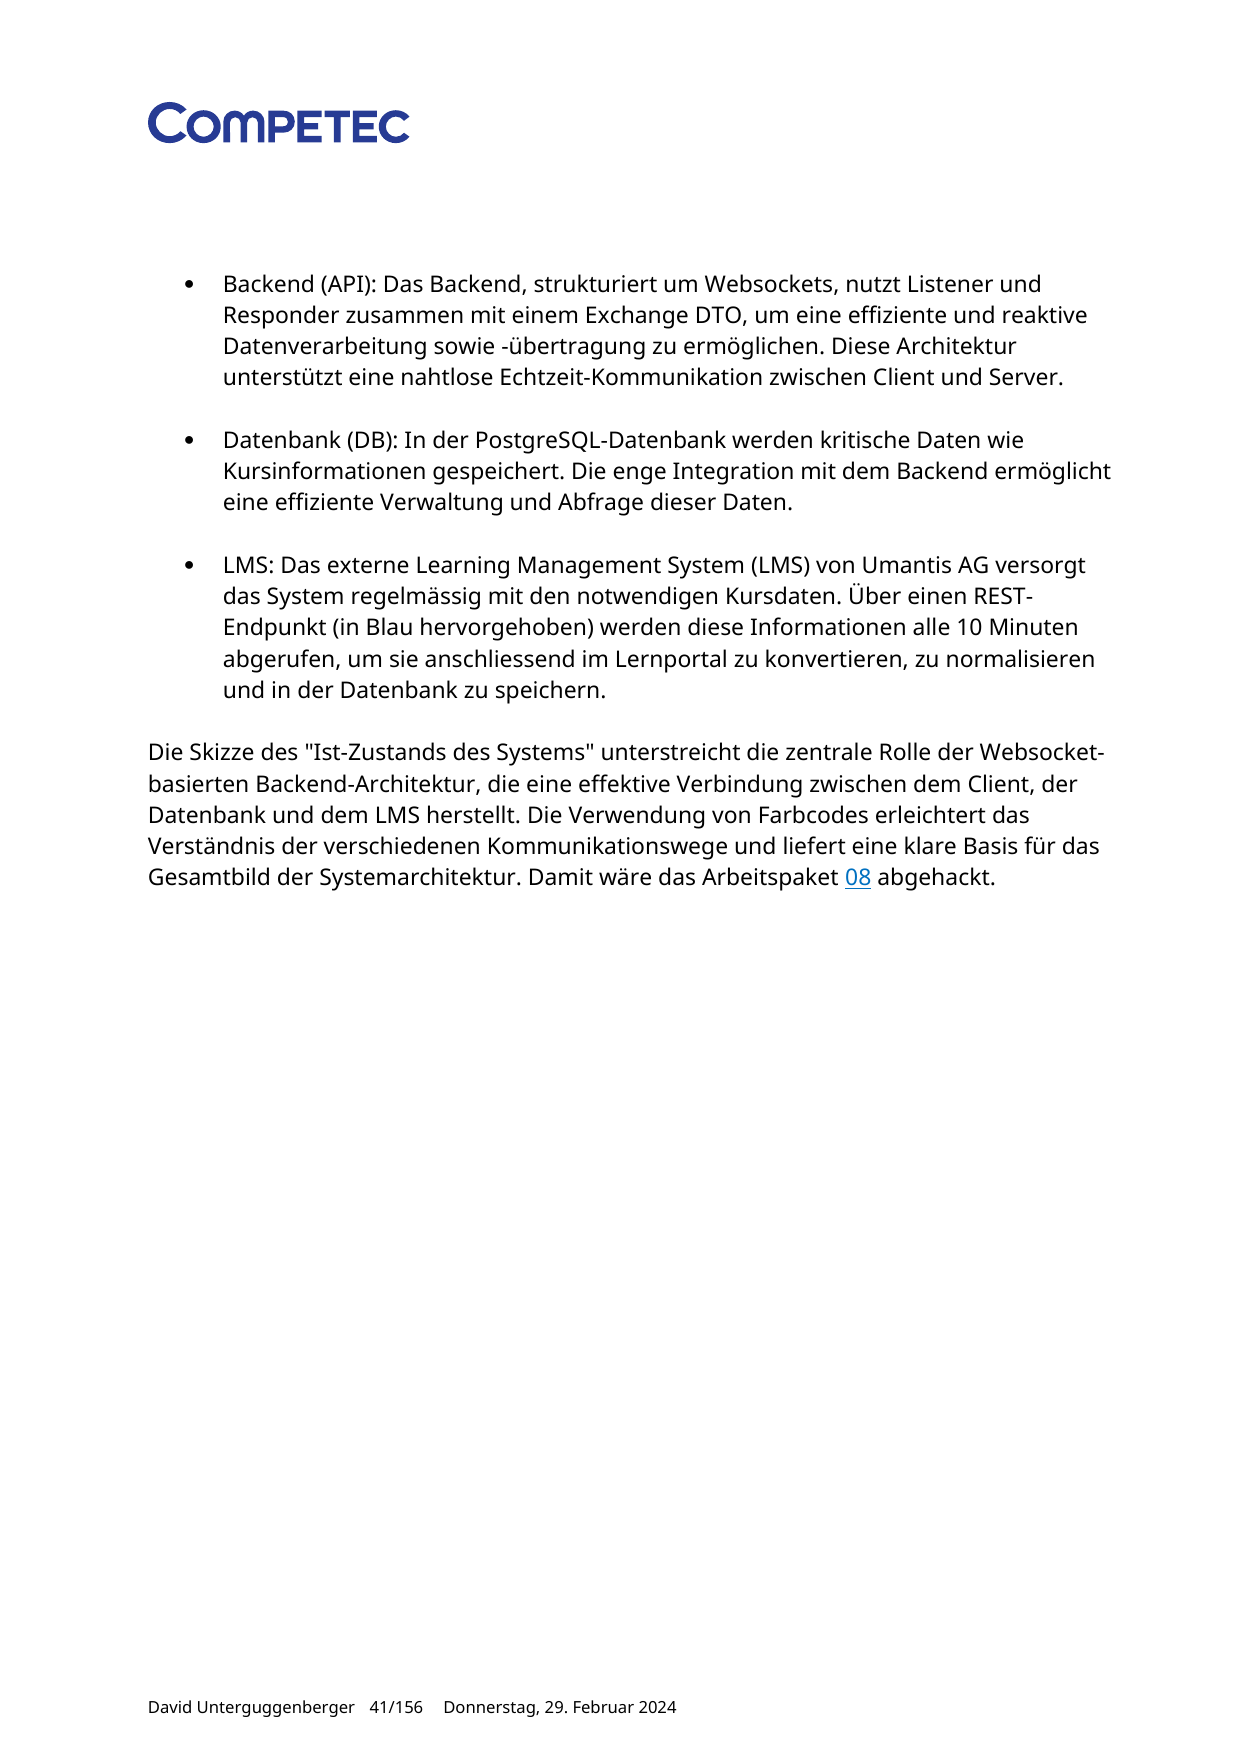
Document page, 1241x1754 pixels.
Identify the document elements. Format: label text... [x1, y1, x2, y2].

list Datenbank (DB): In der PostgreSQL-Datenbank werden kritische Daten wie Kursinformationen gespeichert. Die enge Integration mit dem Backend ermöglicht eine effiziente Verwaltung und Abfrage dieser Daten. [185, 424, 1122, 517]
list LMS: Das externe Learning Management System (LMS) von Umantis AG versorgt das System regelmässig mit den notwendigen Kursdaten. Über einen REST-Endpunkt (in Blau hervorgehoben) werden diese Informationen alle 10 Minuten abgerufen, um sie anschliessend im Lernportal zu konvertieren, zu normalisieren und in der Datenbank zu speichern. [185, 549, 1122, 705]
text Die Skizze des "Ist-Zustands des Systems" unterstreicht die zentrale Rolle der Websocket-basierten Backend-Architektur, die eine effektive Verbindung zwischen dem Client, der Datenbank und dem LMS herstellt. Die Verwendung von Farbcodes erleichtert das Verständnis der verschiedenen Kommunikationswege und liefert eine klare Basis für das Gesamtbild der Systemarchitektur. Damit wäre das Arbeitspaket 08 abgehackt. [148, 736, 1122, 892]
list Backend (API): Das Backend, strukturiert um Websockets, nutzt Listener und Responder zusammen mit einem Exchange DTO, um eine effiziente und reaktive Datenverarbeitung sowie -übertragung zu ermöglichen. Diese Architektur unterstützt eine nahtlose Echtzeit-Kommunikation zwischen Client und Server. [185, 267, 1122, 392]
